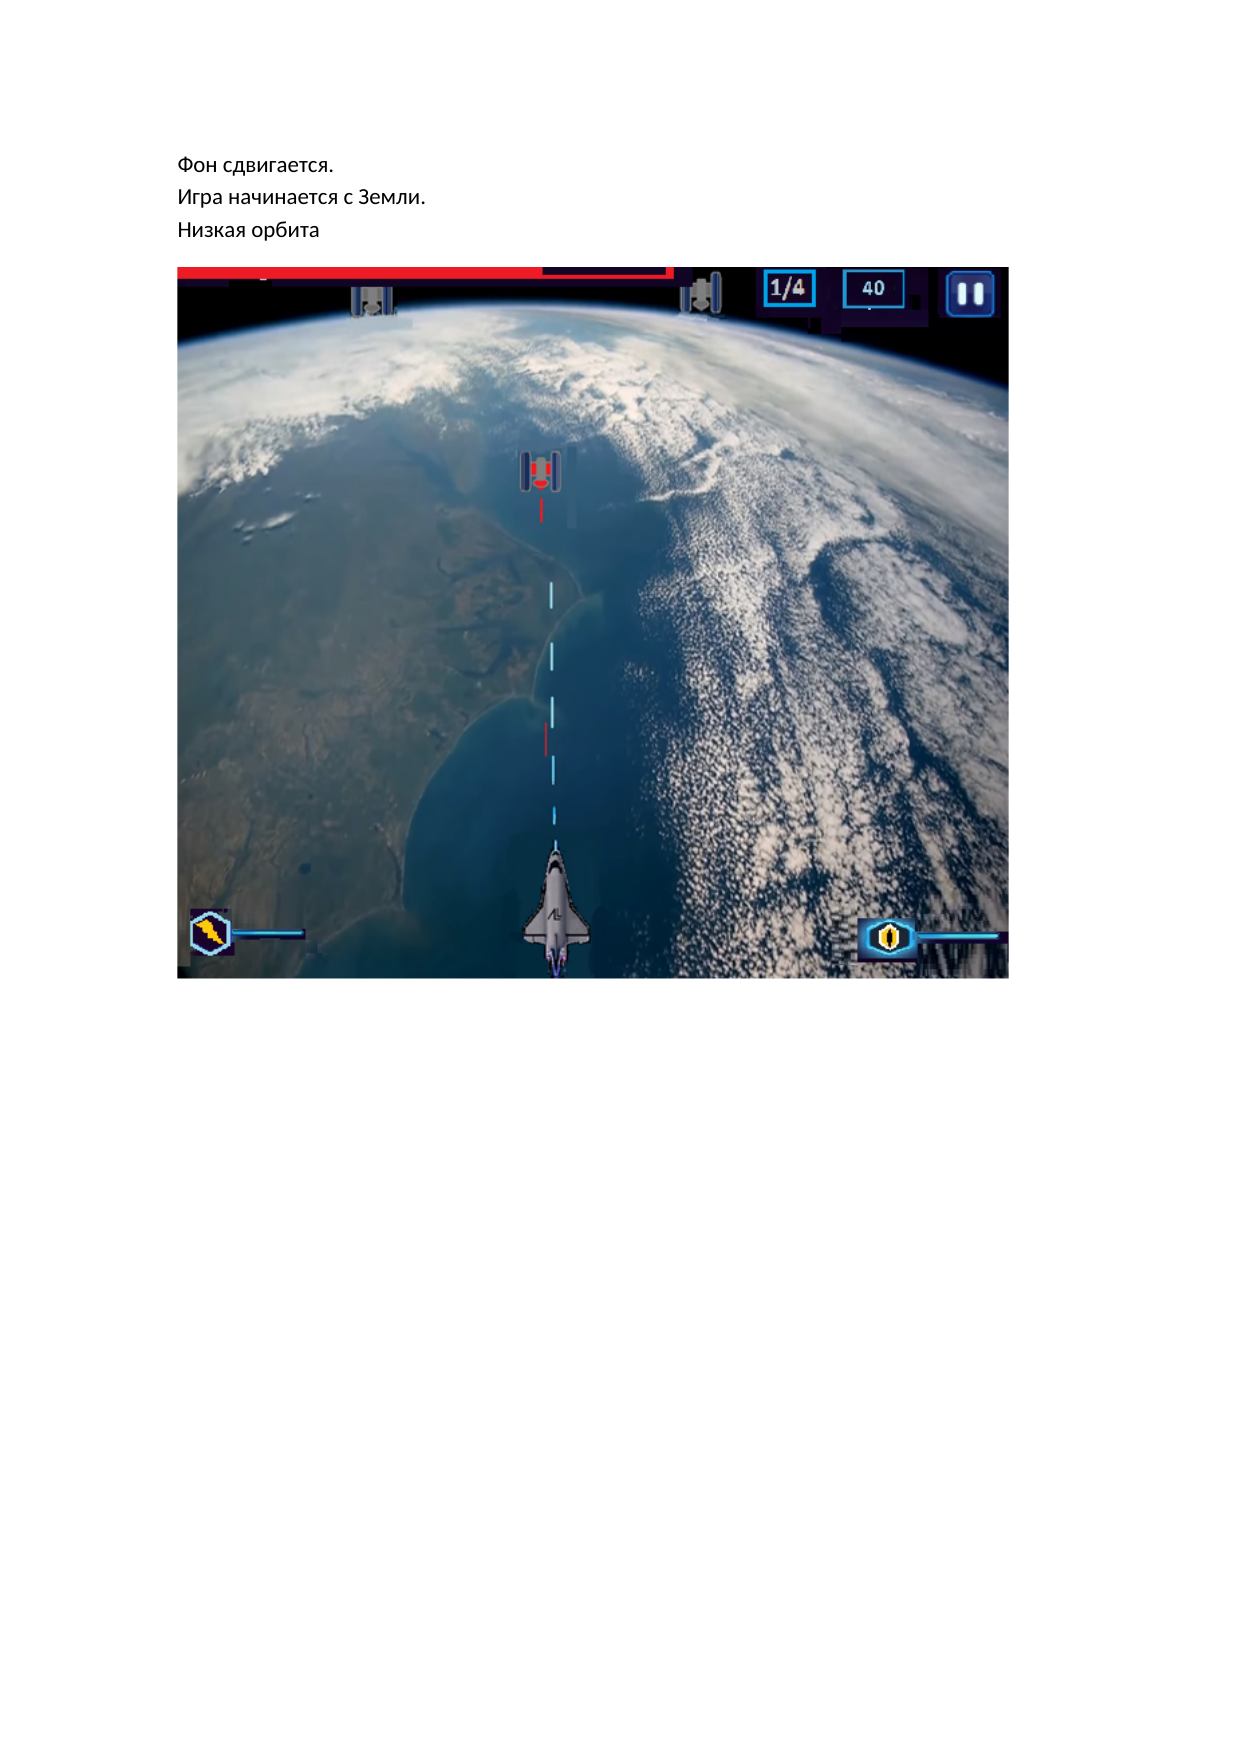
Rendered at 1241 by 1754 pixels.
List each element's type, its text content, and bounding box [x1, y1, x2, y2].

text Фон сдвигается. Игра начинается с Земли. Низкая орбита [177, 118, 1152, 243]
picture [177, 267, 1009, 980]
